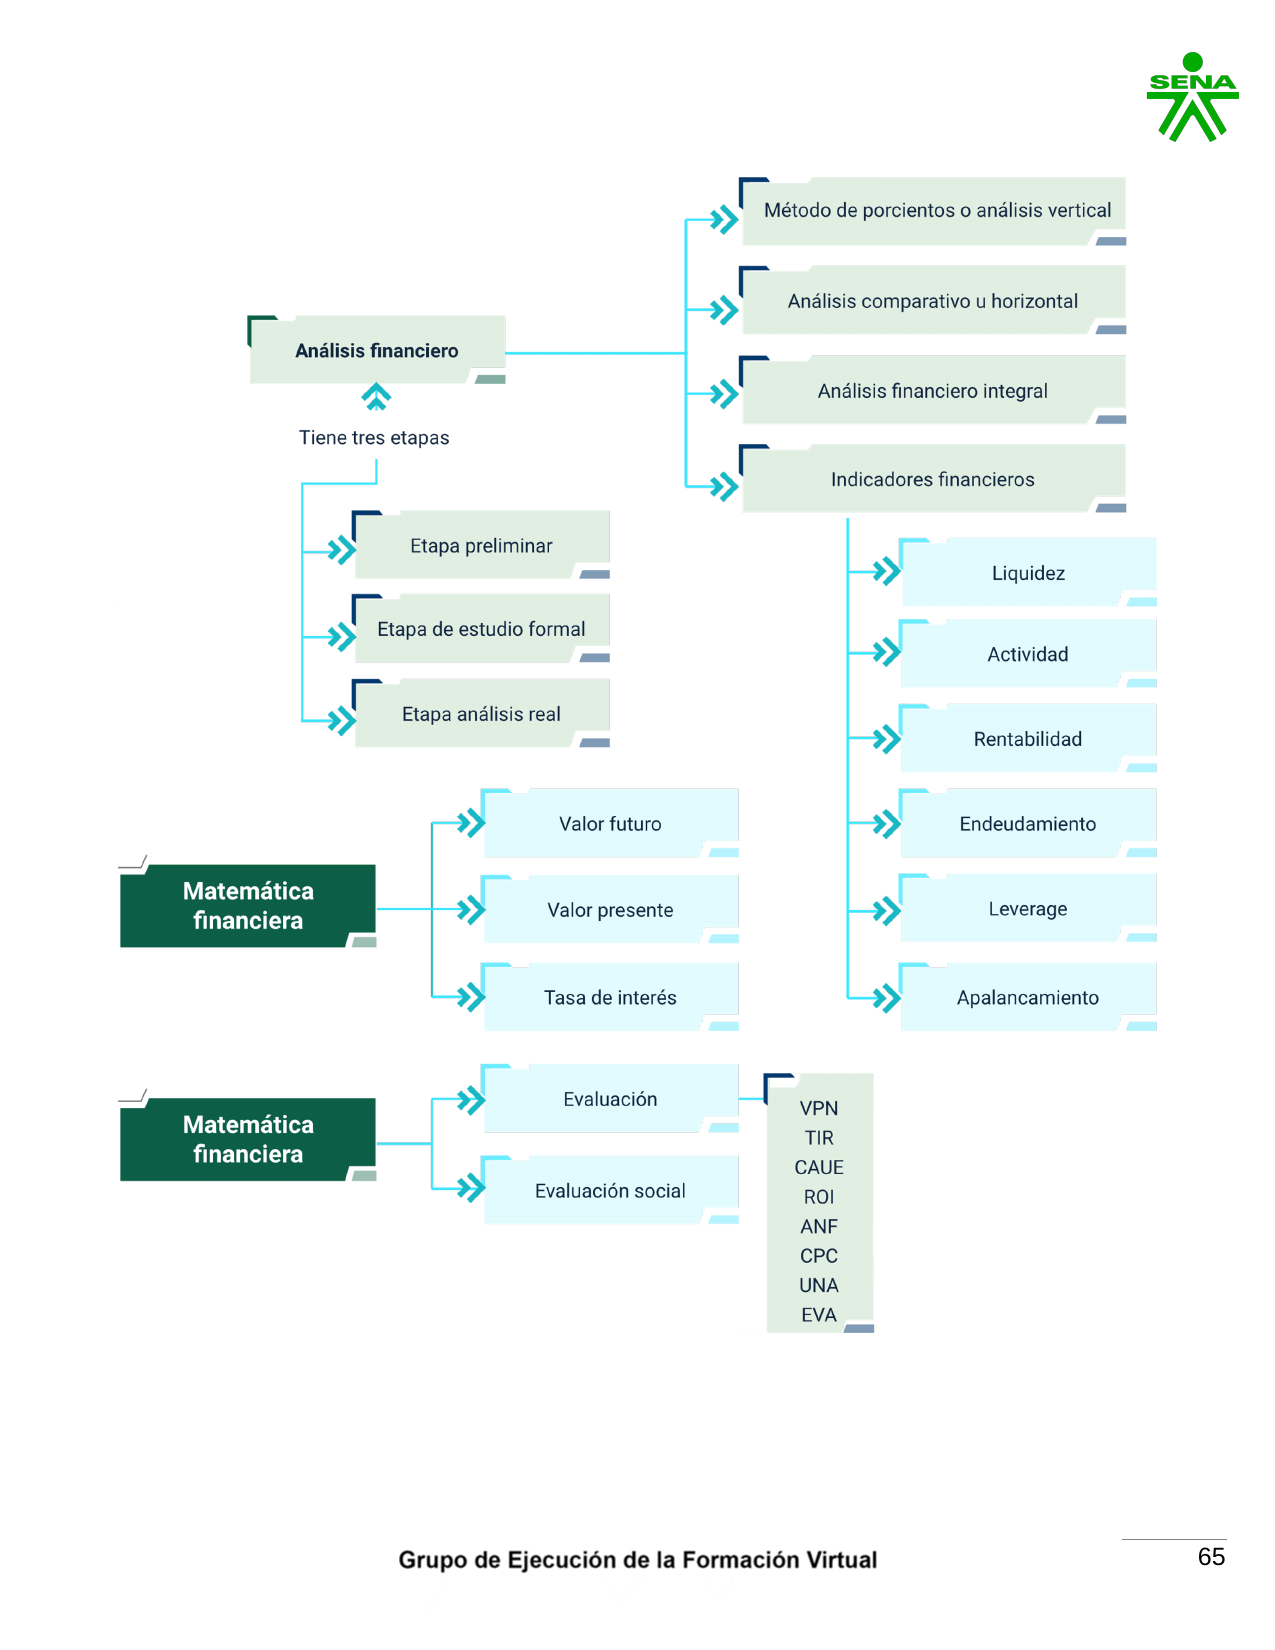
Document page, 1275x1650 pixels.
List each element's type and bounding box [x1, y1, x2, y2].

picture [118, 177, 1157, 1333]
picture [0, 1500, 1275, 1611]
picture [1146, 52, 1239, 142]
